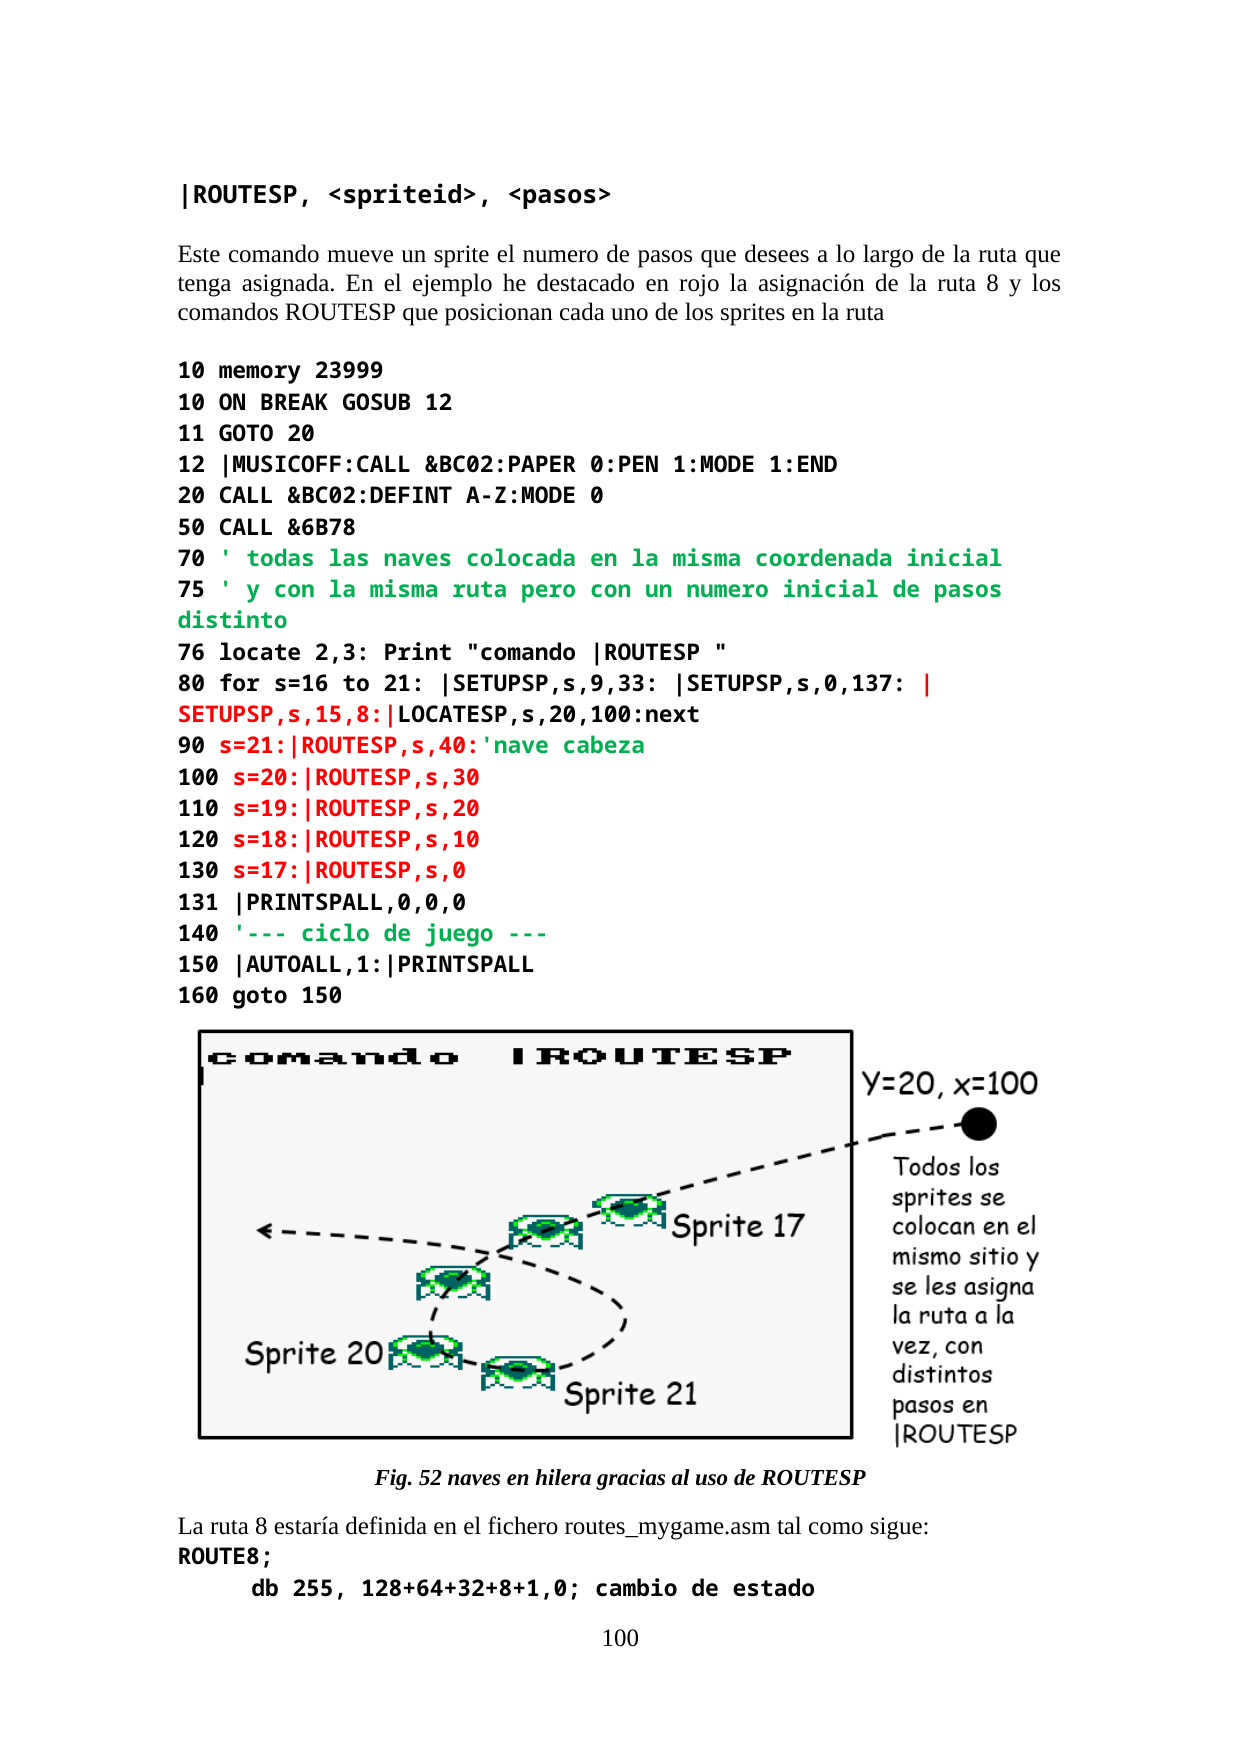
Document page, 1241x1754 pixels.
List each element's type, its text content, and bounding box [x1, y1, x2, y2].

text 131 |PRINTSPALL,0,0,0 [177, 885, 1063, 917]
text 75 ' y con la misma ruta pero con un numero inicial de pasos distinto [177, 573, 1063, 635]
text 100 s=20:|ROUTESP,s,30 [177, 760, 1063, 792]
text 12 |MUSICOFF:CALL &BC02:PAPER 0:PEN 1:MODE 1:END [177, 448, 1063, 479]
text 150 |AUTOALL,1:|PRINTSPALL [177, 948, 1063, 979]
text 20 CALL &BC02:DEFINT A-Z:MODE 0 [177, 479, 1063, 510]
text db 255, 128+64+32+8+1,0; cambio de estado [177, 1571, 1063, 1603]
text 70 ' todas las naves colocada en la misma coordenada inicial [177, 542, 1063, 573]
text 90 s=21:|ROUTESP,s,40:'nave cabeza [177, 729, 1063, 760]
text 160 goto 150 [177, 979, 1063, 1010]
text 130 s=17:|ROUTESP,s,0 [177, 854, 1063, 885]
picture [177, 1010, 1063, 1465]
text |ROUTESP, <spriteid>, <pasos> [177, 176, 1063, 210]
text Fig. 52 naves en hilera gracias al uso de ROUTESP [177, 1465, 1063, 1491]
text Este comando mueve un sprite el numero de pasos que desees a lo largo de la ruta que tenga asignada. En el ejemplo he destacado en rojo la asignación de la ruta 8 y los comandos ROUTESP que posicionan cada uno de los sprites en la ruta [177, 239, 1063, 325]
text 110 s=19:|ROUTESP,s,20 [177, 792, 1063, 823]
text ROUTE8; [177, 1540, 1063, 1571]
text 11 GOTO 20 [177, 417, 1063, 448]
text La ruta 8 estaría definida en el fichero routes_mygame.asm tal como sigue: [177, 1511, 1063, 1540]
text 76 locate 2,3: Print "comando |ROUTESP " [177, 635, 1063, 667]
text 140 '--- ciclo de juego --- [177, 917, 1063, 948]
text 10 memory 23999 [177, 354, 1063, 385]
text 120 s=18:|ROUTESP,s,10 [177, 823, 1063, 854]
text 50 CALL &6B78 [177, 510, 1063, 542]
text 80 for s=16 to 21: |SETUPSP,s,9,33: |SETUPSP,s,0,137: |SETUPSP,s,15,8:|LOCATESP,s,20,100:next [177, 667, 1063, 729]
text 10 ON BREAK GOSUB 12 [177, 385, 1063, 417]
